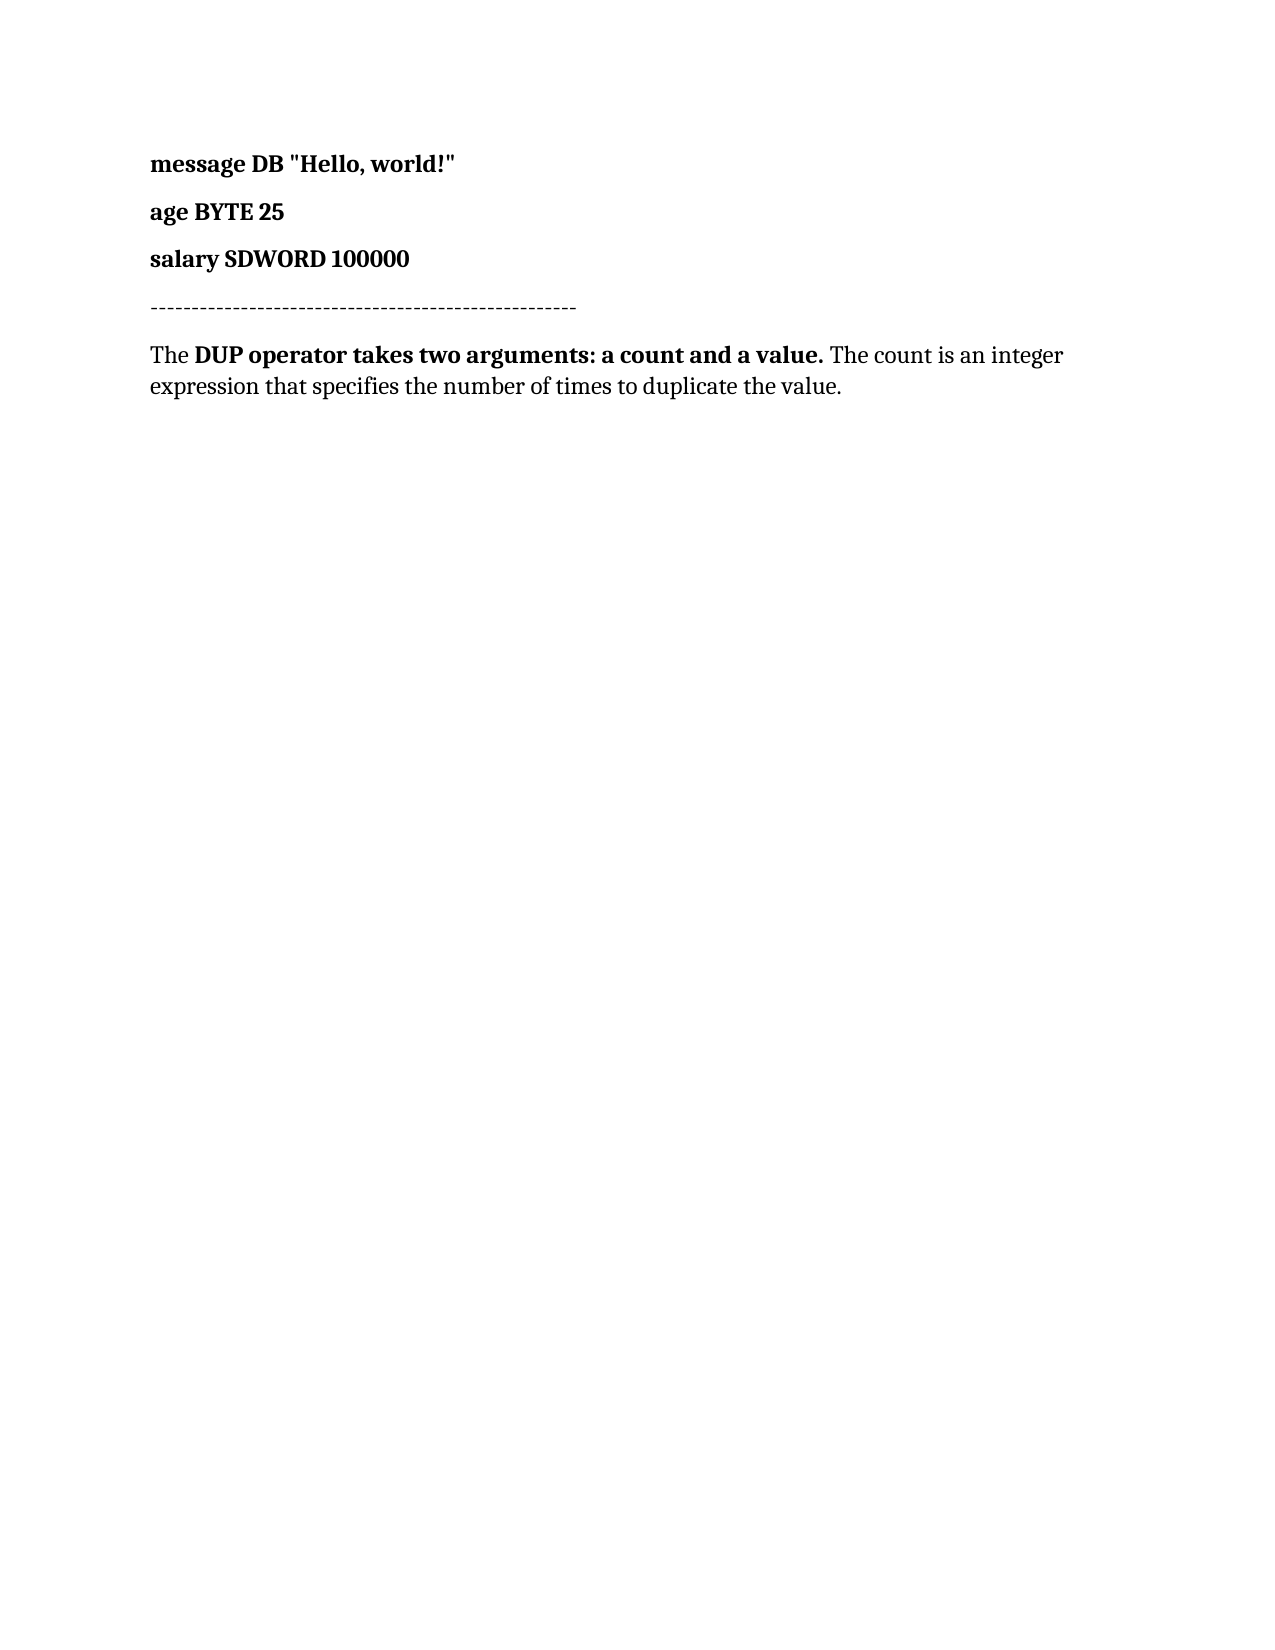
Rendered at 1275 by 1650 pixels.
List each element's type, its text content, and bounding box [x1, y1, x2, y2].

text age BYTE 25 [150, 198, 1125, 226]
text ---------------------------------------------------- [150, 293, 1125, 322]
text salary SDWORD 100000 [150, 245, 1125, 274]
text The DUP operator takes two arguments: a count and a value. The count is an integer expression that specifies the number of times to duplicate the value. [150, 341, 1125, 401]
text message DB "Hello, world!" [150, 150, 1125, 179]
